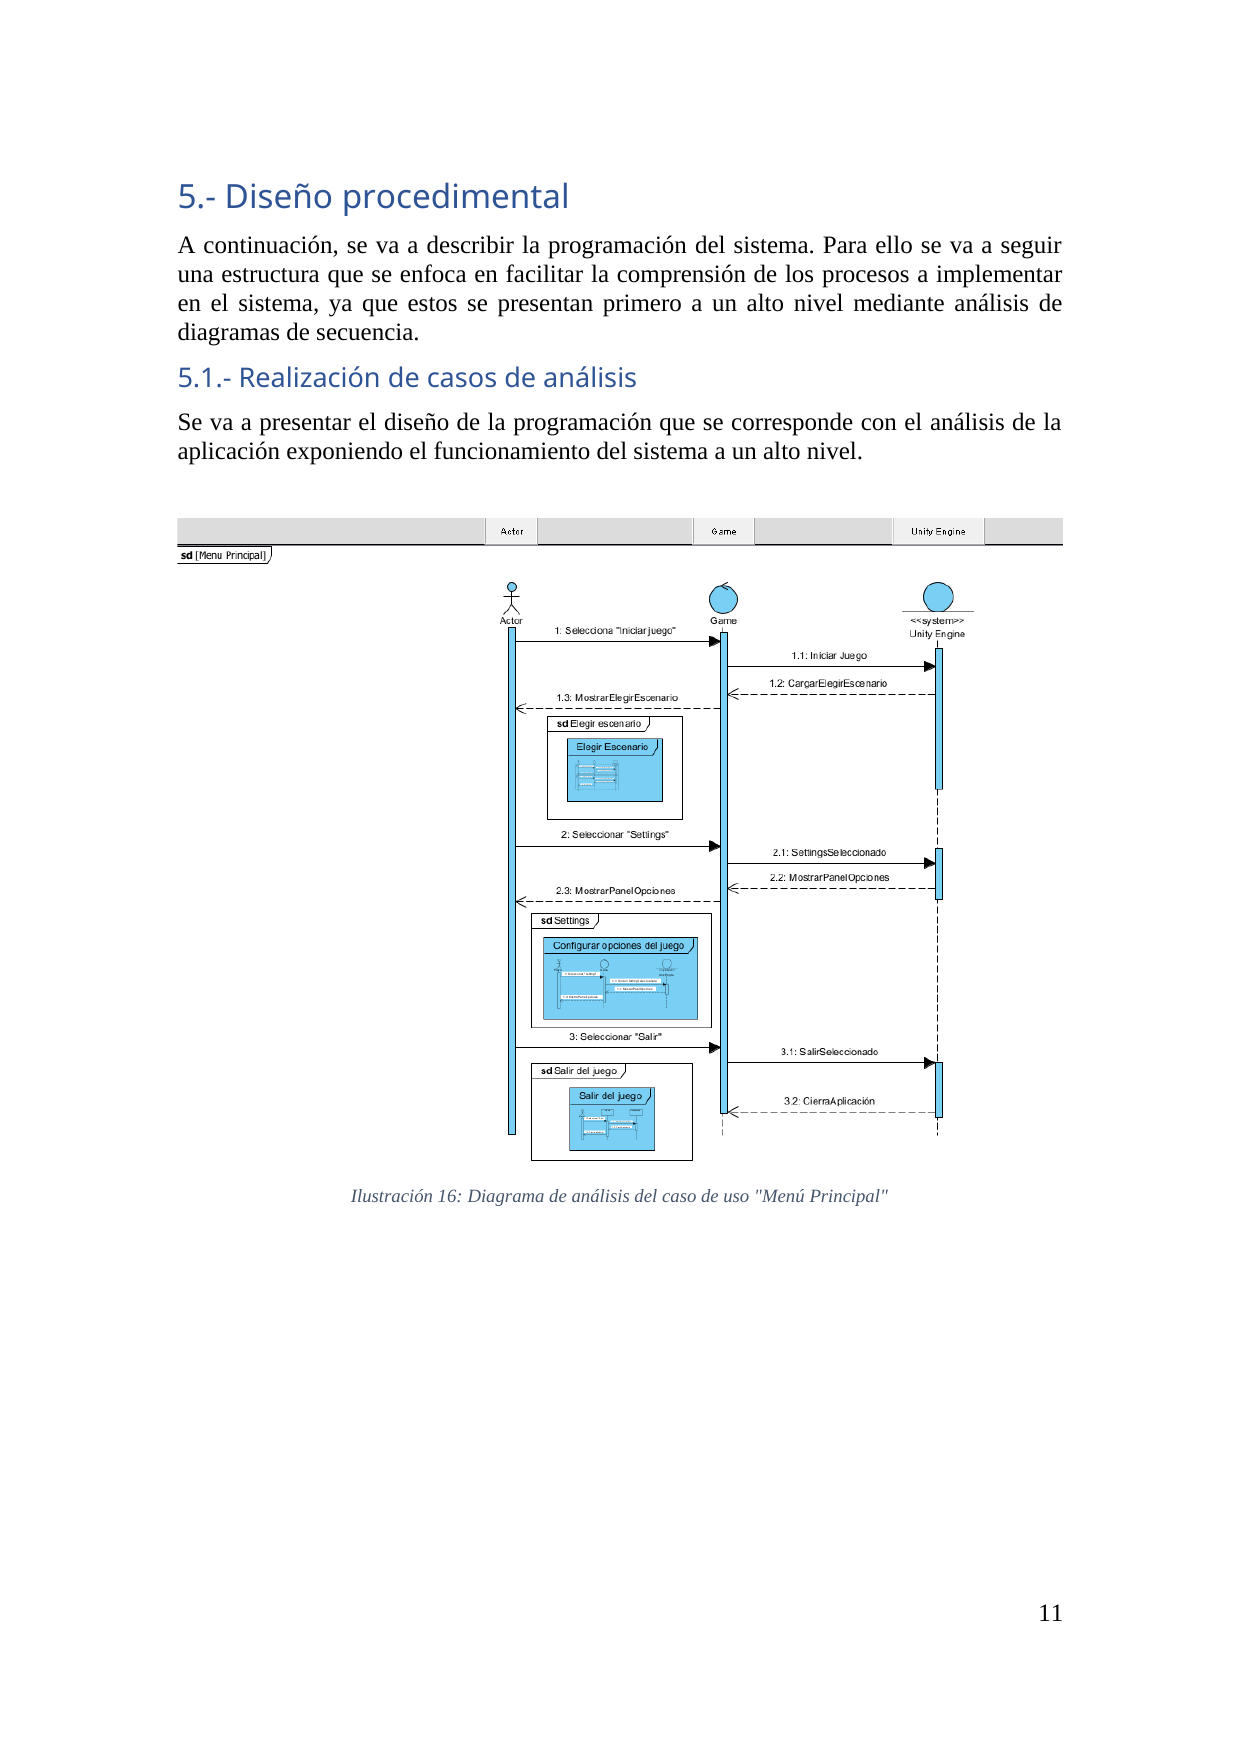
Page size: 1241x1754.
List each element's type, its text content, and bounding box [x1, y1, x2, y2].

subtitle 5.1.- Realización de casos de análisis [177, 358, 1063, 395]
text A continuación, se va a describir la programación del sistema. Para ello se va a seguir una estructura que se enfoca en facilitar la comprensión de los procesos a implementar en el sistema, ya que estos se presentan primero a un alto nivel mediante análisis de diagramas de secuencia. [177, 231, 1063, 346]
subtitle 5.- Diseño procedimental [177, 173, 1063, 218]
text Se va a presentar el diseño de la programación que se corresponde con el análisis de la aplicación exponiendo el funcionamiento del sistema a un alto nivel. [177, 407, 1063, 465]
picture [177, 518, 1063, 1172]
